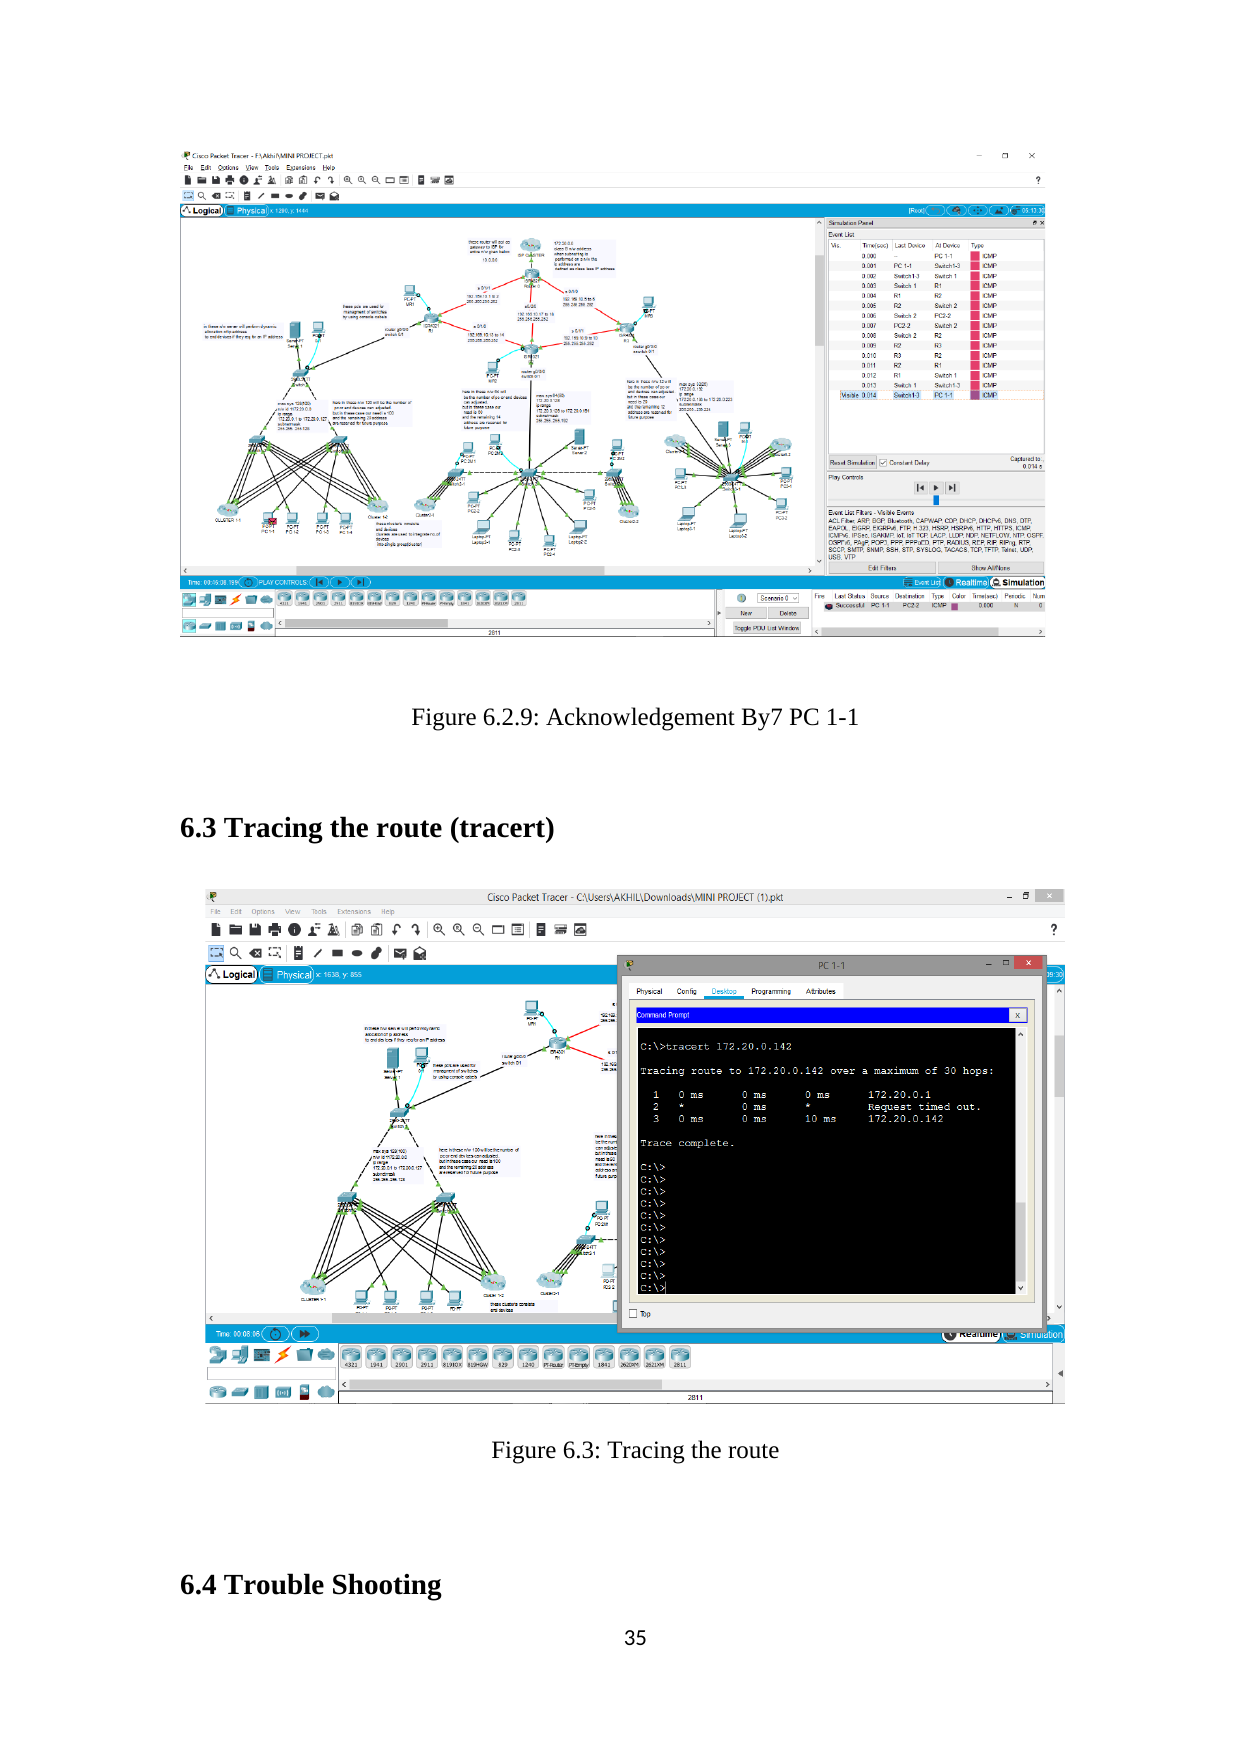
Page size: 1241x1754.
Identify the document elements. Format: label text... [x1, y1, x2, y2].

text 6.4 Trouble Shooting [180, 1567, 1090, 1601]
picture [180, 150, 1046, 637]
text 6.3 Tracing the route (tracert) [180, 810, 1090, 844]
text Figure 6.2.9: Acknowledgement By7 PC 1-1 [180, 702, 1090, 731]
text Figure 6.3: Tracing the route [180, 1435, 1090, 1464]
picture [946, 579, 953, 586]
picture [205, 889, 1065, 1404]
picture [957, 580, 977, 585]
